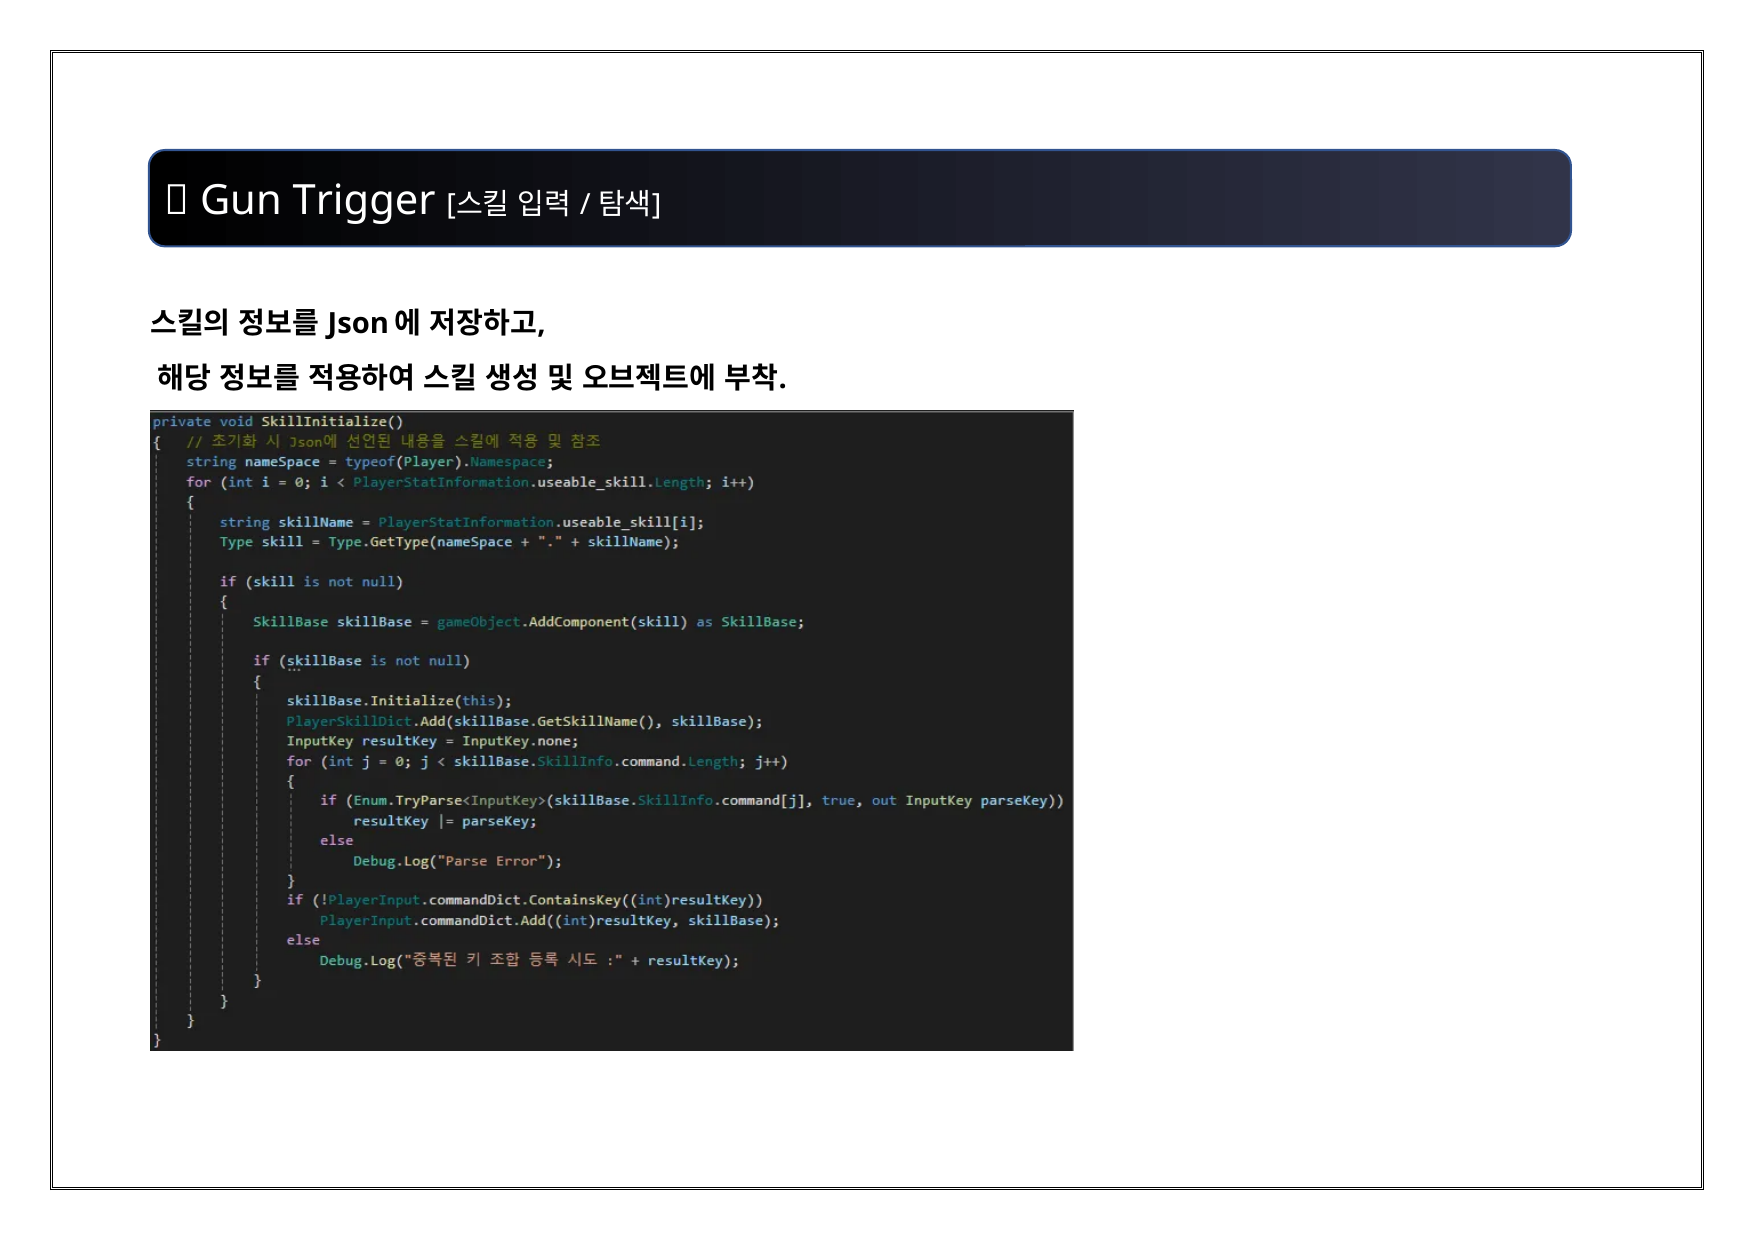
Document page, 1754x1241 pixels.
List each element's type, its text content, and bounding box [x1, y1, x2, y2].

subtitle 스킬의 정보를 Json에 저장하고, [150, 300, 1577, 342]
picture [150, 410, 1074, 1051]
subtitle 해당 정보를 적용하여 스킬 생성 및 오브젝트에 부착. [150, 355, 1577, 397]
